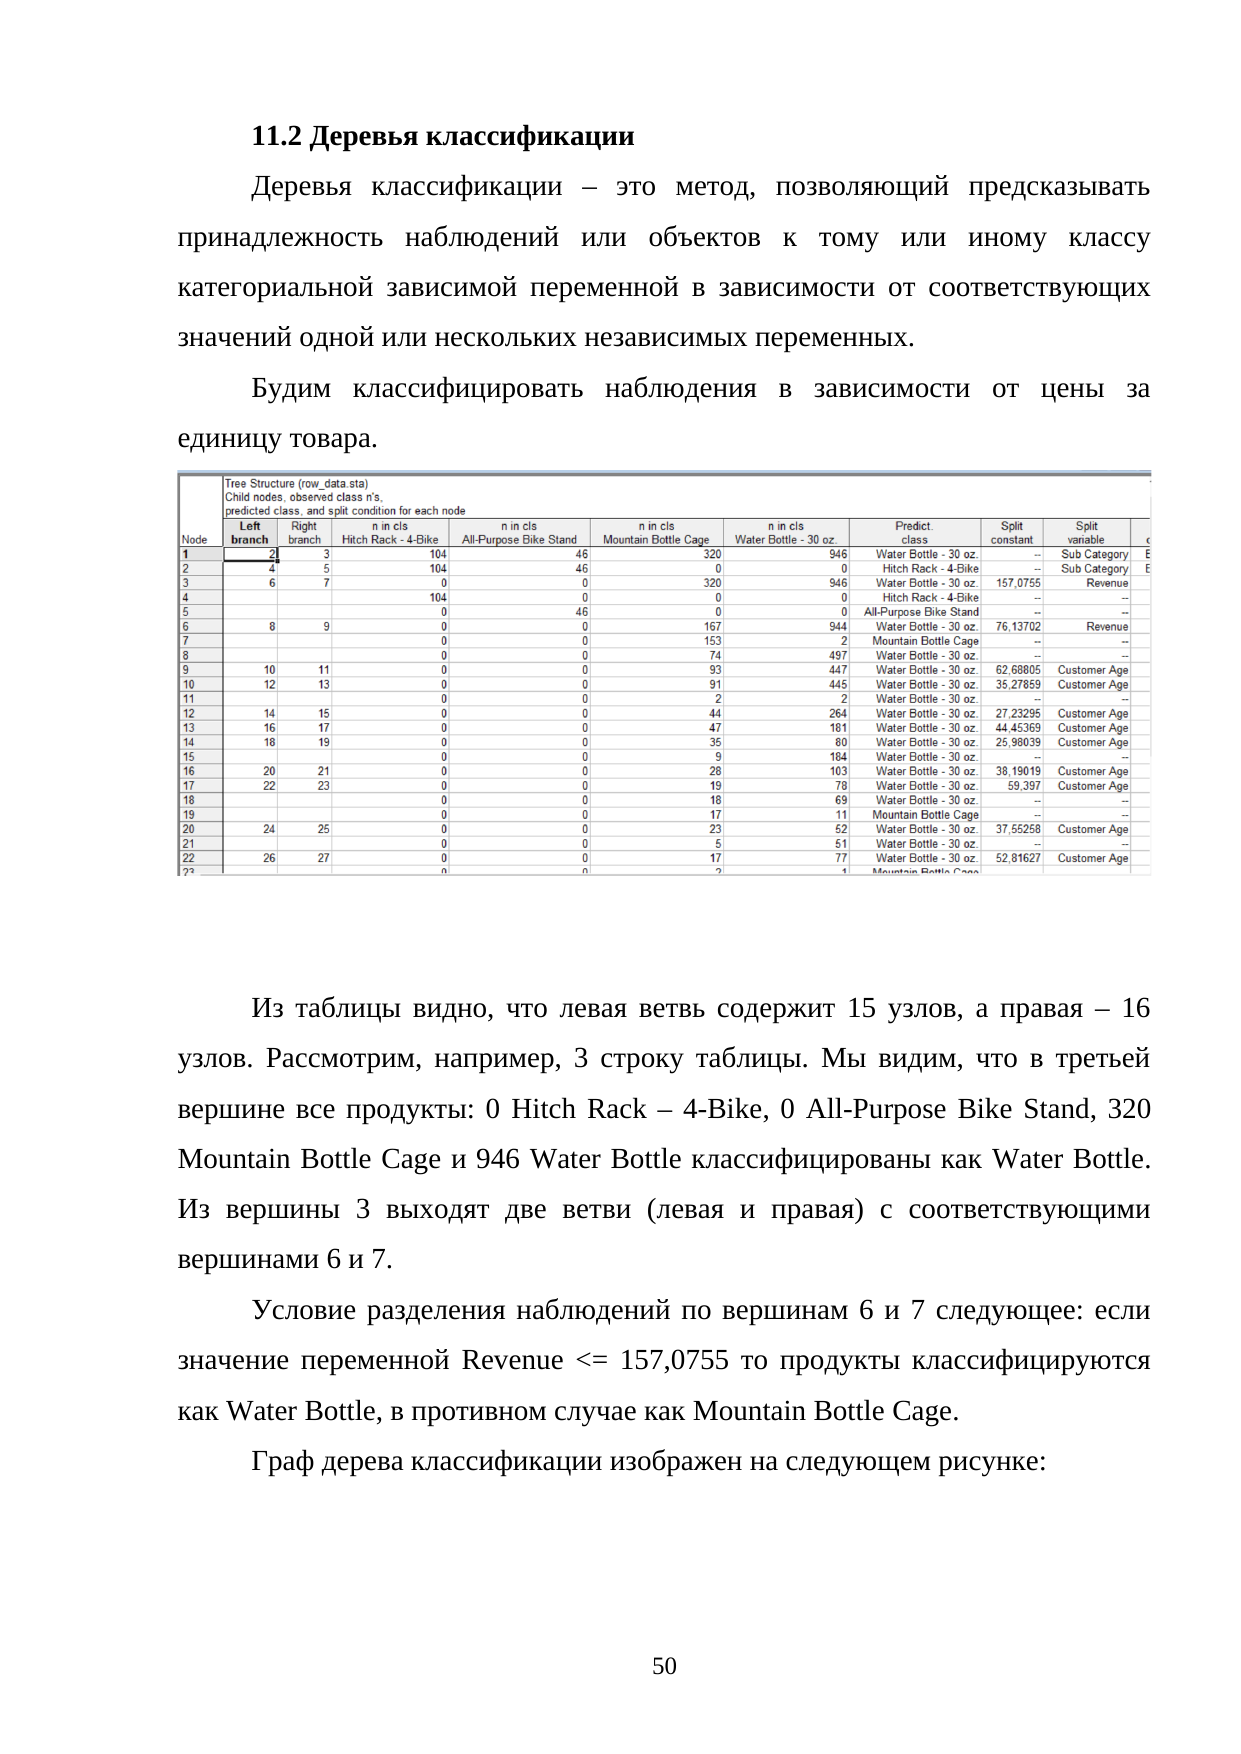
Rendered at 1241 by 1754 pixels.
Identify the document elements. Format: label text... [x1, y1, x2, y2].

text 11.2 Деревья классификации [177, 118, 1152, 152]
text Граф дерева классификации изображен на следующем рисунке: [177, 1443, 1152, 1476]
text Условие разделения наблюдений по вершинам 6 и 7 следующее: если значение переменной Revenue <= 157,0755 то продукты классифицируются как Water Bottle, в противном случае как Mountain Bottle Cage. [177, 1292, 1152, 1426]
text Деревья классификации – это метод, позволяющий предсказывать принадлежность наблюдений или объектов к тому или иному классу категориальной зависимой переменной в зависимости от соответствующих значений одной или нескольких независимых переменных. [177, 168, 1152, 353]
text Из таблицы видно, что левая ветвь содержит 15 узлов, а правая – 16 узлов. Рассмотрим, например, 3 строку таблицы. Мы видим, что в третьей вершине все продукты: 0 Hitch Rack – 4-Bike, 0 All-Purpose Bike Stand, 320 Mountain Bottle Cage и 946 Water Bottle классифицированы как Water Bottle. Из вершины 3 выходят две ветви (левая и правая) с соответствующими вершинами 6 и 7. [177, 990, 1152, 1275]
text Будим классифицировать наблюдения в зависимости от цены за единицу товара. [177, 370, 1152, 453]
picture [177, 470, 1152, 876]
